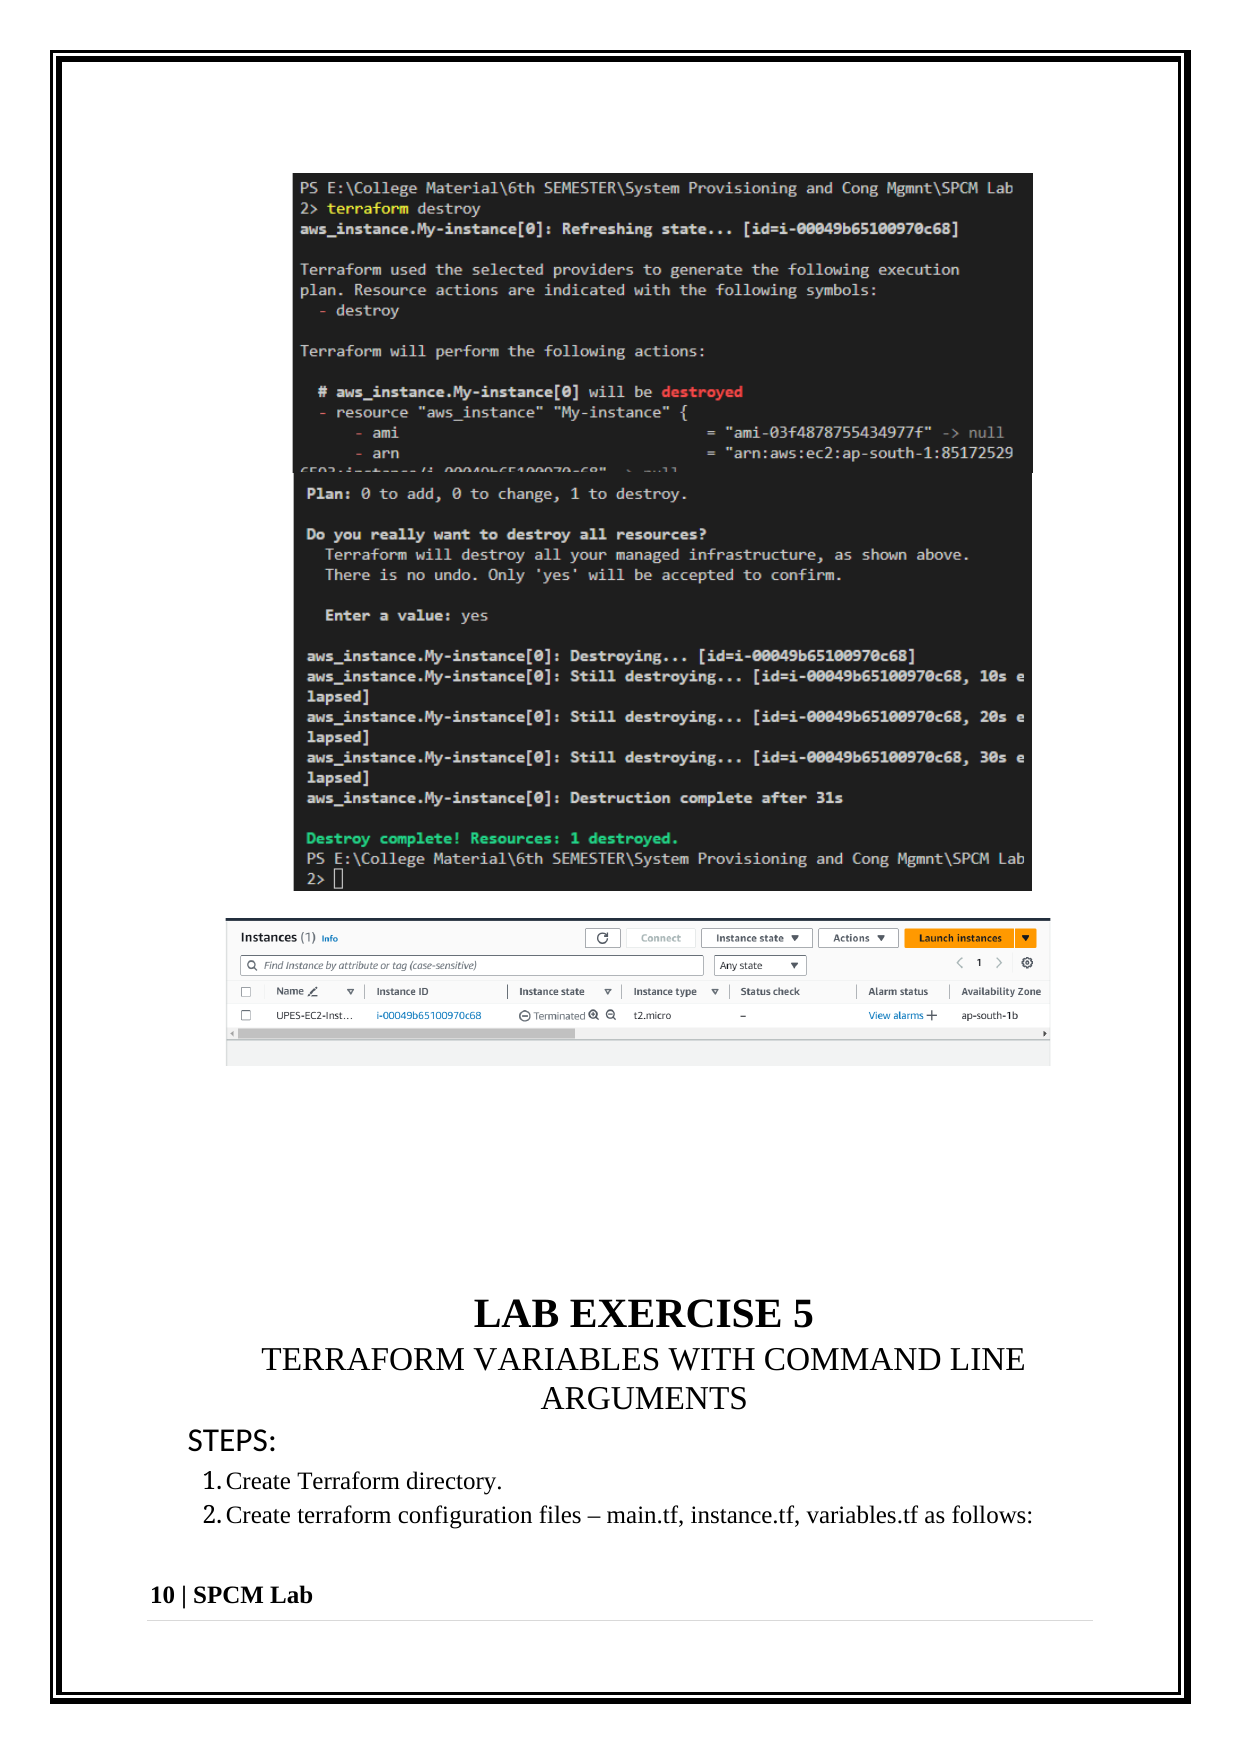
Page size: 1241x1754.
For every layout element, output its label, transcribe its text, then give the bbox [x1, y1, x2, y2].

picture [225, 918, 1051, 1066]
text TERRAFORM VARIABLES WITH COMMAND LINE ARGUMENTS [187, 1339, 1100, 1417]
list Create terraform configuration files – main.tf, instance.tf, variables.tf as follows: [202, 1496, 1100, 1531]
text LAB EXERCISE 5 [187, 1288, 1100, 1336]
list Create Terraform directory. [202, 1462, 1100, 1496]
picture [292, 173, 1033, 891]
text STEPS: [187, 1419, 1100, 1460]
